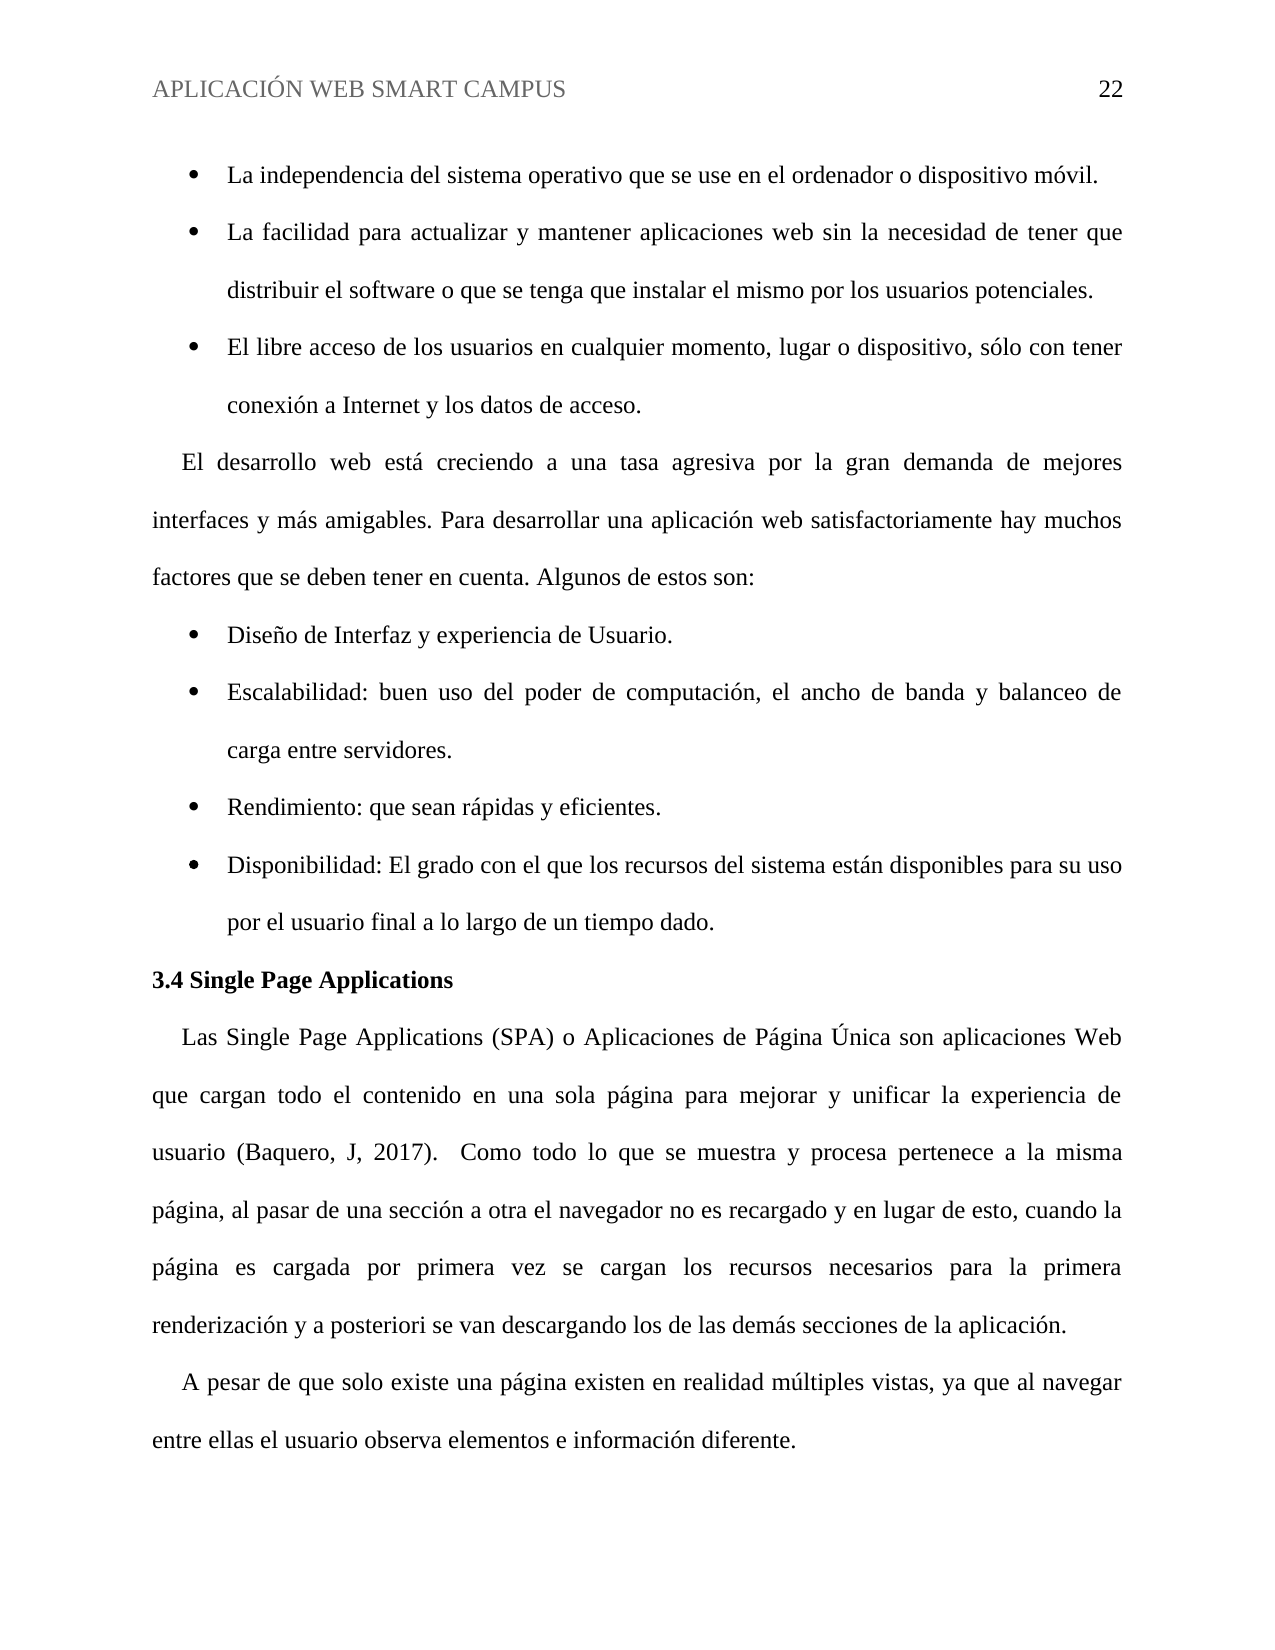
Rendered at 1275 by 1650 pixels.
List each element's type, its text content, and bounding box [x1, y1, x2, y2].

text El desarrollo web está creciendo a una tasa agresiva por la gran demanda de mejores interfaces y más amigables. Para desarrollar una aplicación web satisfactoriamente hay muchos factores que se deben tener en cuenta. Algunos de estos son: [152, 447, 1123, 591]
list Rendimiento: que sean rápidas y eficientes. [189, 792, 1123, 821]
list Diseño de Interfaz y experiencia de Usuario. [189, 620, 1123, 649]
subtitle 3.4 Single Page Applications [152, 965, 1123, 994]
list Disponibilidad: El grado con el que los recursos del sistema están disponibles para su uso por el usuario final a lo largo de un tiempo dado. [189, 850, 1123, 936]
list La facilidad para actualizar y mantener aplicaciones web sin la necesidad de tener que distribuir el software o que se tenga que instalar el mismo por los usuarios potenciales. [189, 217, 1123, 304]
text A pesar de que solo existe una página existen en realidad múltiples vistas, ya que al navegar entre ellas el usuario observa elementos e información diferente. [152, 1367, 1123, 1454]
list La independencia del sistema operativo que se use en el ordenador o dispositivo móvil. [189, 160, 1123, 189]
list El libre acceso de los usuarios en cualquier momento, lugar o dispositivo, sólo con tener conexión a Internet y los datos de acceso. [189, 332, 1123, 419]
list Escalabilidad: buen uso del poder de computación, el ancho de banda y balanceo de carga entre servidores. [189, 677, 1123, 764]
text Las Single Page Applications (SPA) o Aplicaciones de Página Única son aplicaciones Web que cargan todo el contenido en una sola página para mejorar y unificar la experiencia de usuario (Baquero, J, 2017). Como todo lo que se muestra y procesa pertenece a la misma página, al pasar de una sección a otra el navegador no es recargado y en lugar de esto, cuando la página es cargada por primera vez se cargan los recursos necesarios para la primera renderización y a posteriori se van descargando los de las demás secciones de la aplicación. [152, 1022, 1123, 1339]
